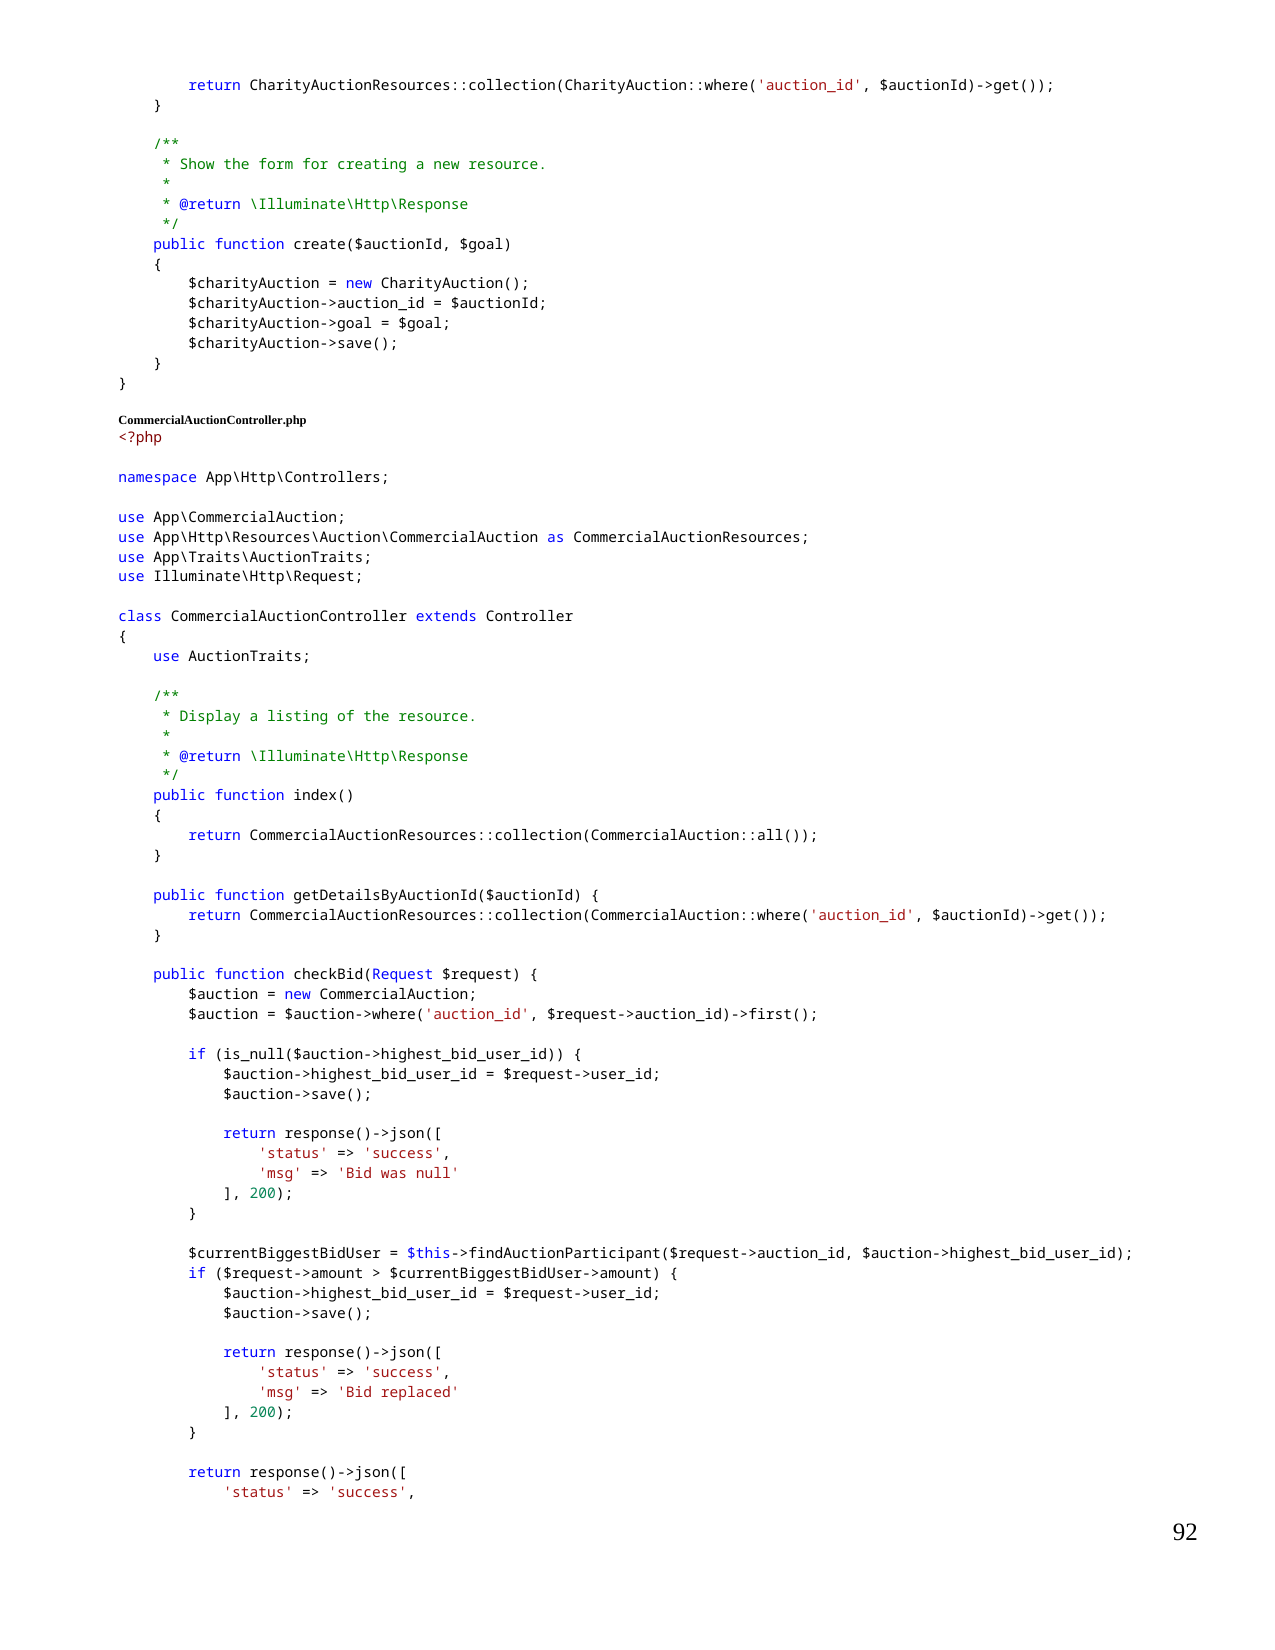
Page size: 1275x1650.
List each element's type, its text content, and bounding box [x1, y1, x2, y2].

text $auction->highest_bid_user_id = $request->user_id; [118, 1064, 1198, 1083]
text use AuctionTraits; [118, 646, 1198, 666]
text return response()->json([ [118, 1123, 1198, 1143]
text public function getDetailsByAuctionId($auctionId) { [118, 884, 1198, 904]
text public function create($auctionId, $goal) [118, 233, 1198, 253]
text $charityAuction->save(); [118, 333, 1198, 353]
text * Display a listing of the resource. [118, 706, 1198, 725]
text * [118, 725, 1198, 745]
text use App\CommercialAuction; [118, 507, 1198, 526]
text use Illuminate\Http\Request; [118, 566, 1198, 586]
text class CommercialAuctionController extends Controller [118, 606, 1198, 626]
text */ [118, 765, 1198, 785]
text $charityAuction = new CharityAuction(); [118, 273, 1198, 293]
text * @return \Illuminate\Http\Response [118, 745, 1198, 765]
text ], 200); [118, 1183, 1198, 1203]
text public function checkBid(Request $request) { [118, 964, 1198, 984]
text 'msg' => 'Bid was null' [118, 1163, 1198, 1183]
text } [118, 94, 1198, 114]
text } [118, 1203, 1198, 1223]
text use App\Traits\AuctionTraits; [118, 546, 1198, 566]
text $currentBiggestBidUser = $this->findAuctionParticipant($request->auction_id, $auction->highest_bid_user_id); [118, 1243, 1198, 1263]
text namespace App\Http\Controllers; [118, 467, 1198, 487]
text 'status' => 'success', [118, 1362, 1198, 1382]
text $auction->save(); [118, 1302, 1198, 1322]
text $charityAuction->goal = $goal; [118, 313, 1198, 333]
text $auction = new CommercialAuction; [118, 984, 1198, 1004]
text CommercialAuctionController.php [118, 413, 1198, 427]
text */ [118, 214, 1198, 233]
text return CommercialAuctionResources::collection(CommercialAuction::where('auction_id', $auctionId)->get()); [118, 904, 1198, 924]
text ], 200); [118, 1402, 1198, 1422]
text { [118, 805, 1198, 825]
text * Show the form for creating a new resource. [118, 154, 1198, 174]
text 'msg' => 'Bid replaced' [118, 1382, 1198, 1402]
text { [118, 626, 1198, 646]
text /** [118, 686, 1198, 706]
text /** [118, 134, 1198, 154]
text $auction->save(); [118, 1083, 1198, 1103]
text $auction = $auction->where('auction_id', $request->auction_id)->first(); [118, 1004, 1198, 1024]
text * [118, 174, 1198, 194]
text 'status' => 'success', [118, 1143, 1198, 1163]
text 'status' => 'success', [118, 1481, 1198, 1501]
text } [118, 845, 1198, 865]
text $charityAuction->auction_id = $auctionId; [118, 293, 1198, 313]
text { [118, 253, 1198, 273]
text return response()->json([ [118, 1462, 1198, 1481]
text return CharityAuctionResources::collection(CharityAuction::where('auction_id', $auctionId)->get()); [118, 74, 1198, 94]
text return response()->json([ [118, 1342, 1198, 1362]
text * @return \Illuminate\Http\Response [118, 194, 1198, 214]
text use App\Http\Resources\Auction\CommercialAuction as CommercialAuctionResources; [118, 526, 1198, 546]
text if (is_null($auction->highest_bid_user_id)) { [118, 1044, 1198, 1064]
text } [118, 353, 1198, 373]
text } [118, 373, 1198, 393]
text if ($request->amount > $currentBiggestBidUser->amount) { [118, 1263, 1198, 1282]
text } [118, 1422, 1198, 1442]
text $auction->highest_bid_user_id = $request->user_id; [118, 1282, 1198, 1302]
text return CommercialAuctionResources::collection(CommercialAuction::all()); [118, 825, 1198, 845]
text } [118, 924, 1198, 944]
text <?php [118, 427, 1198, 447]
text public function index() [118, 785, 1198, 805]
